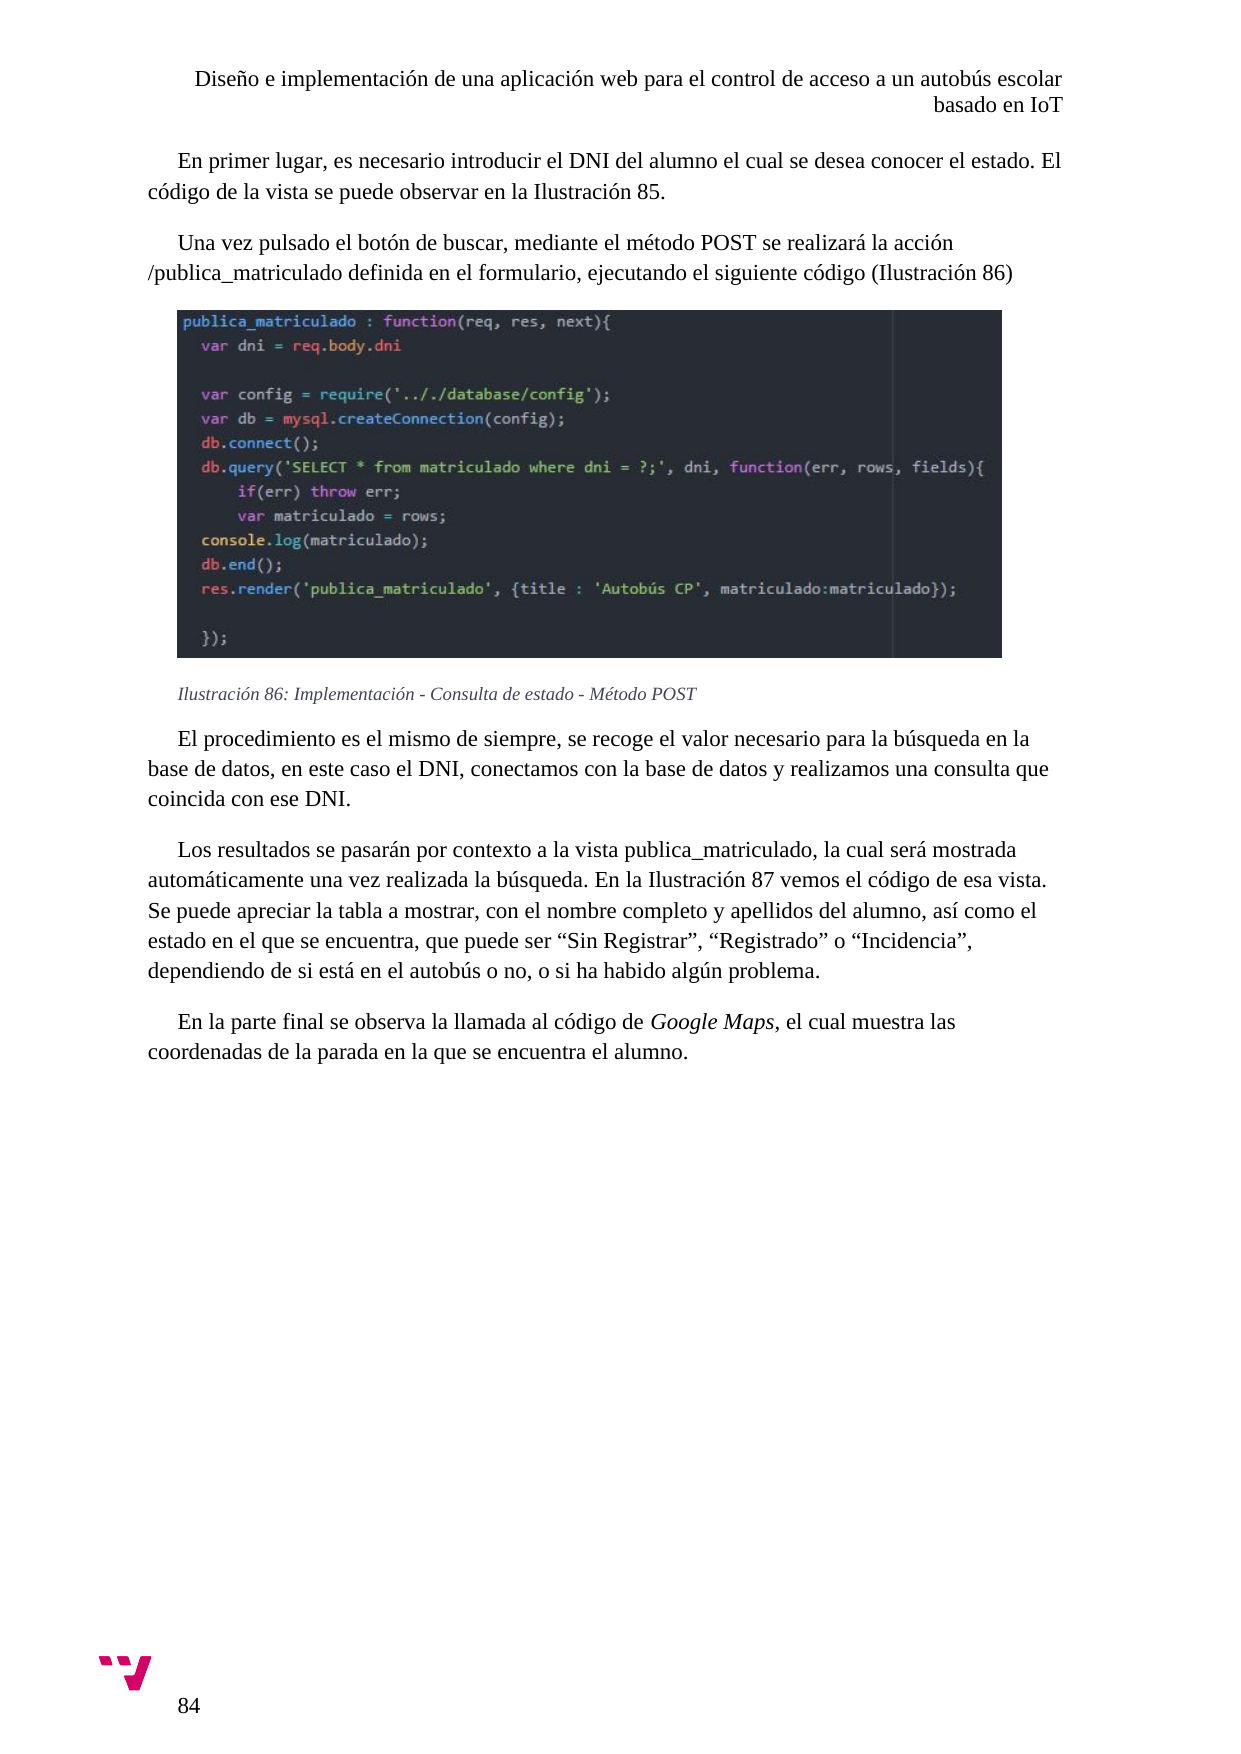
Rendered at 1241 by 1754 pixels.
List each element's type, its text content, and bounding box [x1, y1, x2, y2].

text Una vez pulsado el botón de buscar, mediante el método POST se realizará la acción /publica_matriculado definida en el formulario, ejecutando el siguiente código (Ilustración 86) [148, 229, 1063, 285]
text El procedimiento es el mismo de siempre, se recoge el valor necesario para la búsqueda en la base de datos, en este caso el DNI, conectamos con la base de datos y realizamos una consulta que coincida con ese DNI. [148, 725, 1063, 812]
picture [98, 1656, 152, 1691]
text En primer lugar, es necesario introducir el DNI del alumno el cual se desea conocer el estado. El código de la vista se puede observar en la Ilustración 85. [148, 148, 1063, 204]
text En la parte final se observa la llamada al código de Google Maps, el cual muestra las coordenadas de la parada en la que se encuentra el alumno. [148, 1008, 1063, 1065]
text Los resultados se pasarán por contexto a la vista publica_matriculado, la cual será mostrada automáticamente una vez realizada la búsqueda. En la Ilustración 87 vemos el código de esa vista. Se puede apreciar la tabla a mostrar, con el nombre completo y apellidos del alumno, así como el estado en el que se encuentra, que puede ser “Sin Registrar”, “Registrado” o “Incidencia”, dependiendo de si está en el autobús o no, o si ha habido algún problema. [148, 836, 1063, 983]
text Ilustración 86: Implementación - Consulta de estado - Método POST [148, 682, 1063, 704]
picture [177, 310, 1002, 658]
